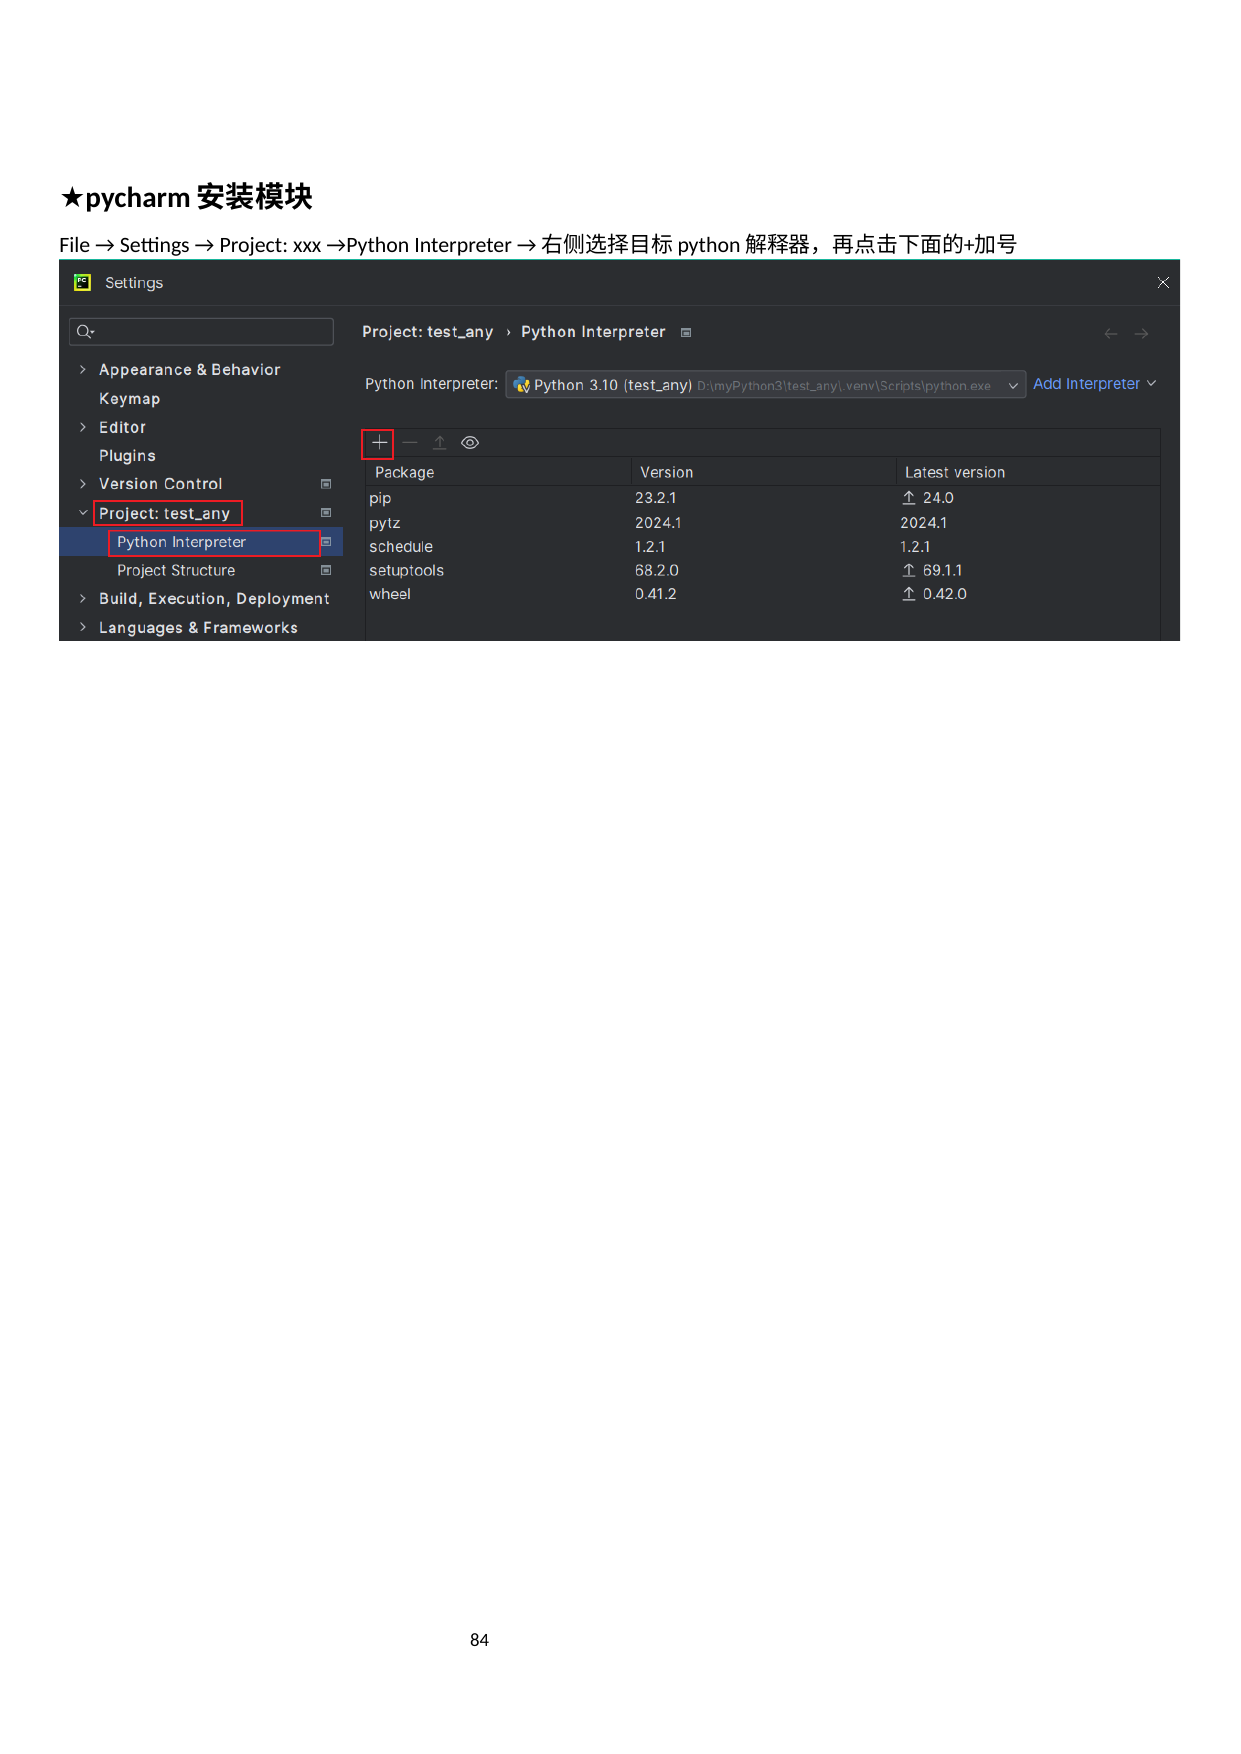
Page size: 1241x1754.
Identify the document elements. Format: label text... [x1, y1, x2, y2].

picture [59, 259, 1181, 641]
text File → Settings → Project: xxx →Python Interpreter → 右侧选择目标python解释器，再点击下面的+加号 [59, 227, 1181, 259]
text ★pycharm安装模块 [59, 162, 1181, 227]
